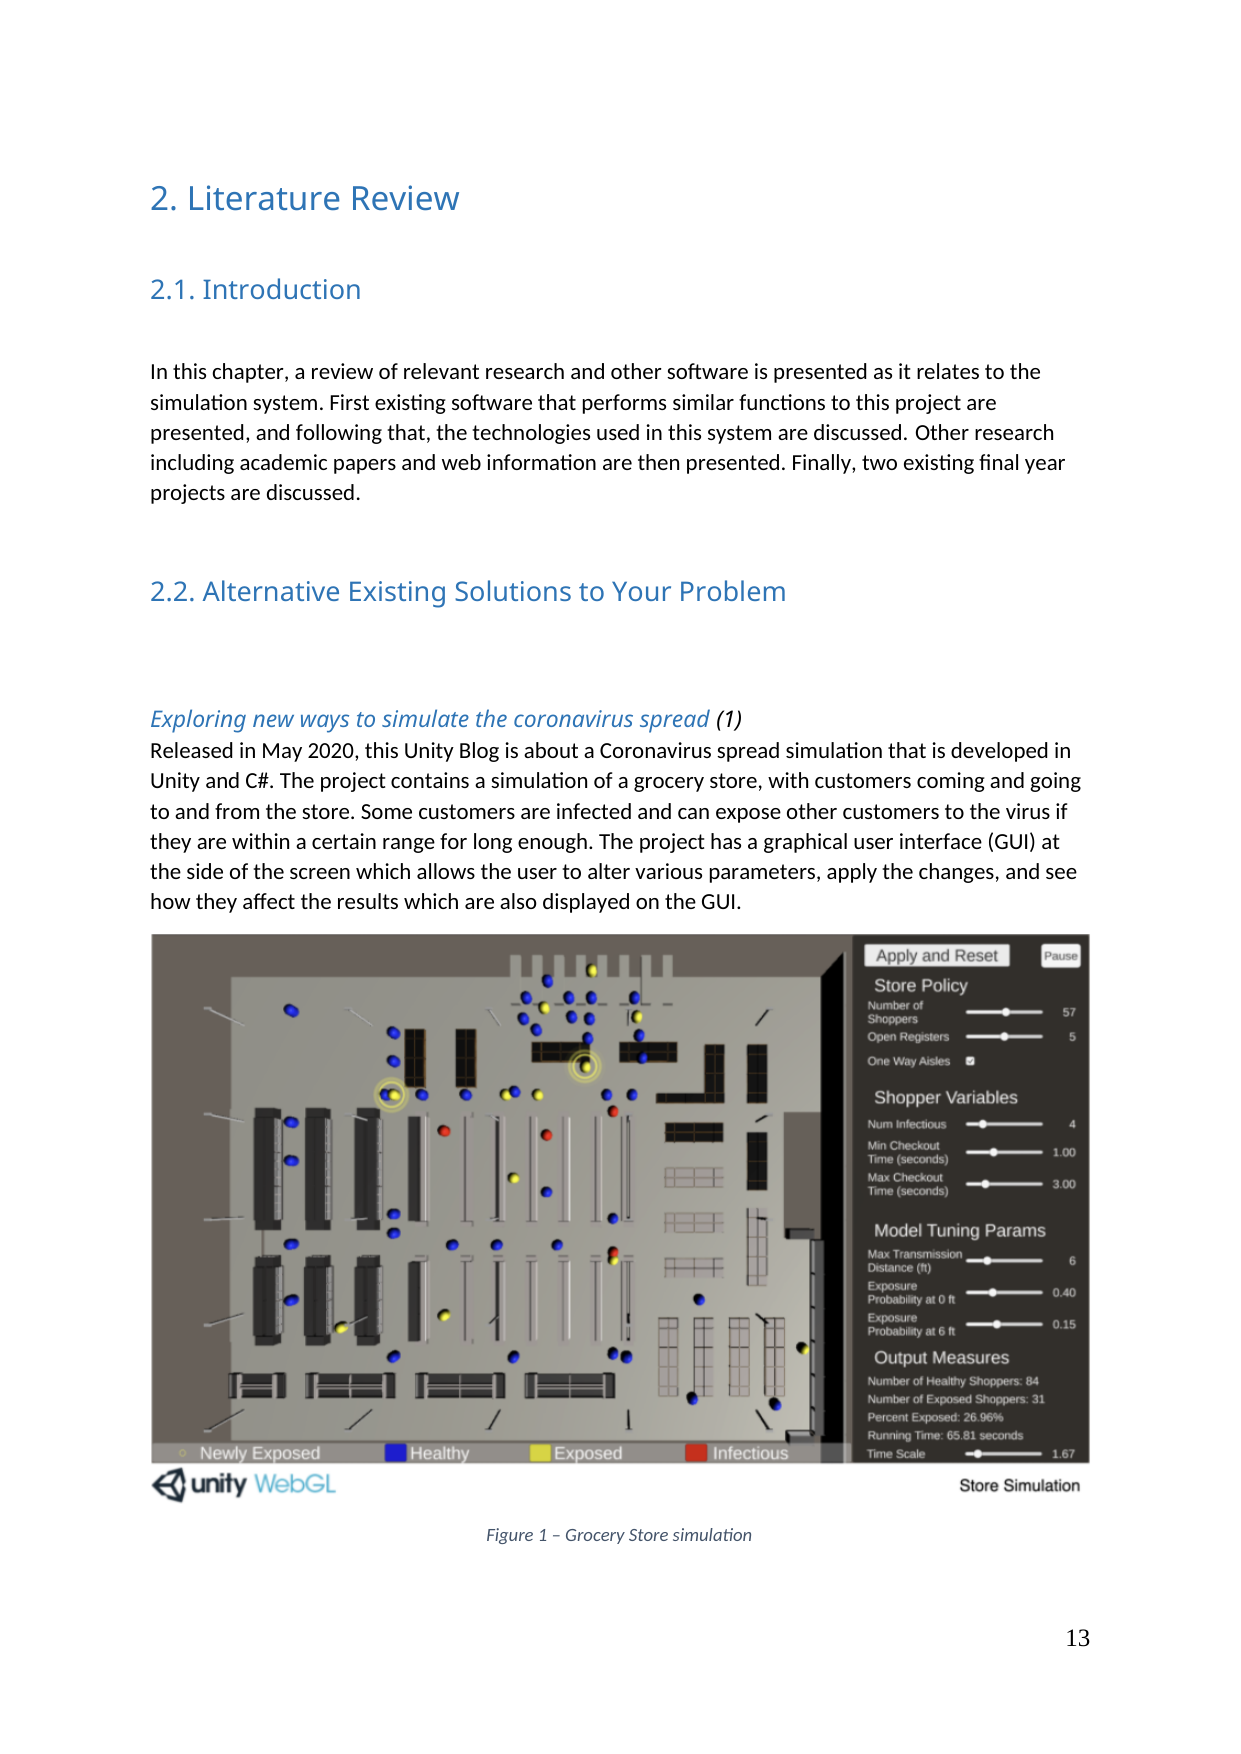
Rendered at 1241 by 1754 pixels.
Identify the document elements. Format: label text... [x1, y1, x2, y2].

subtitle 2.2. Alternative Existing Solutions to Your Problem [150, 572, 1090, 609]
subtitle Exploring new ways to simulate the coronavirus spread (1) [150, 703, 1090, 734]
text Released in May 2020, this Unity Blog is about a Coronavirus spread simulation that is developed in Unity and C#. The project contains a simulation of a grocery store, with customers coming and going to and from the store. Some customers are infected and can expose other customers to the virus if they are within a certain range for long enough. The project has a graphical user interface (GUI) at the side of the screen which allows the user to alter various parameters, apply the changes, and see how they affect the results which are also displayed on the GUI. [150, 736, 1090, 916]
picture [150, 934, 1091, 1504]
subtitle 2.1. Introduction [150, 271, 1090, 308]
subtitle 2. Literature Review [150, 175, 1090, 220]
text In this chapter, a review of relevant research and other software is presented as it relates to the simulation system. First existing software that performs similar functions to this project are presented, and following that, the technologies used in this system are discussed. Other research including academic papers and web information are then presented. Finally, two existing final year projects are discussed. [150, 357, 1090, 506]
